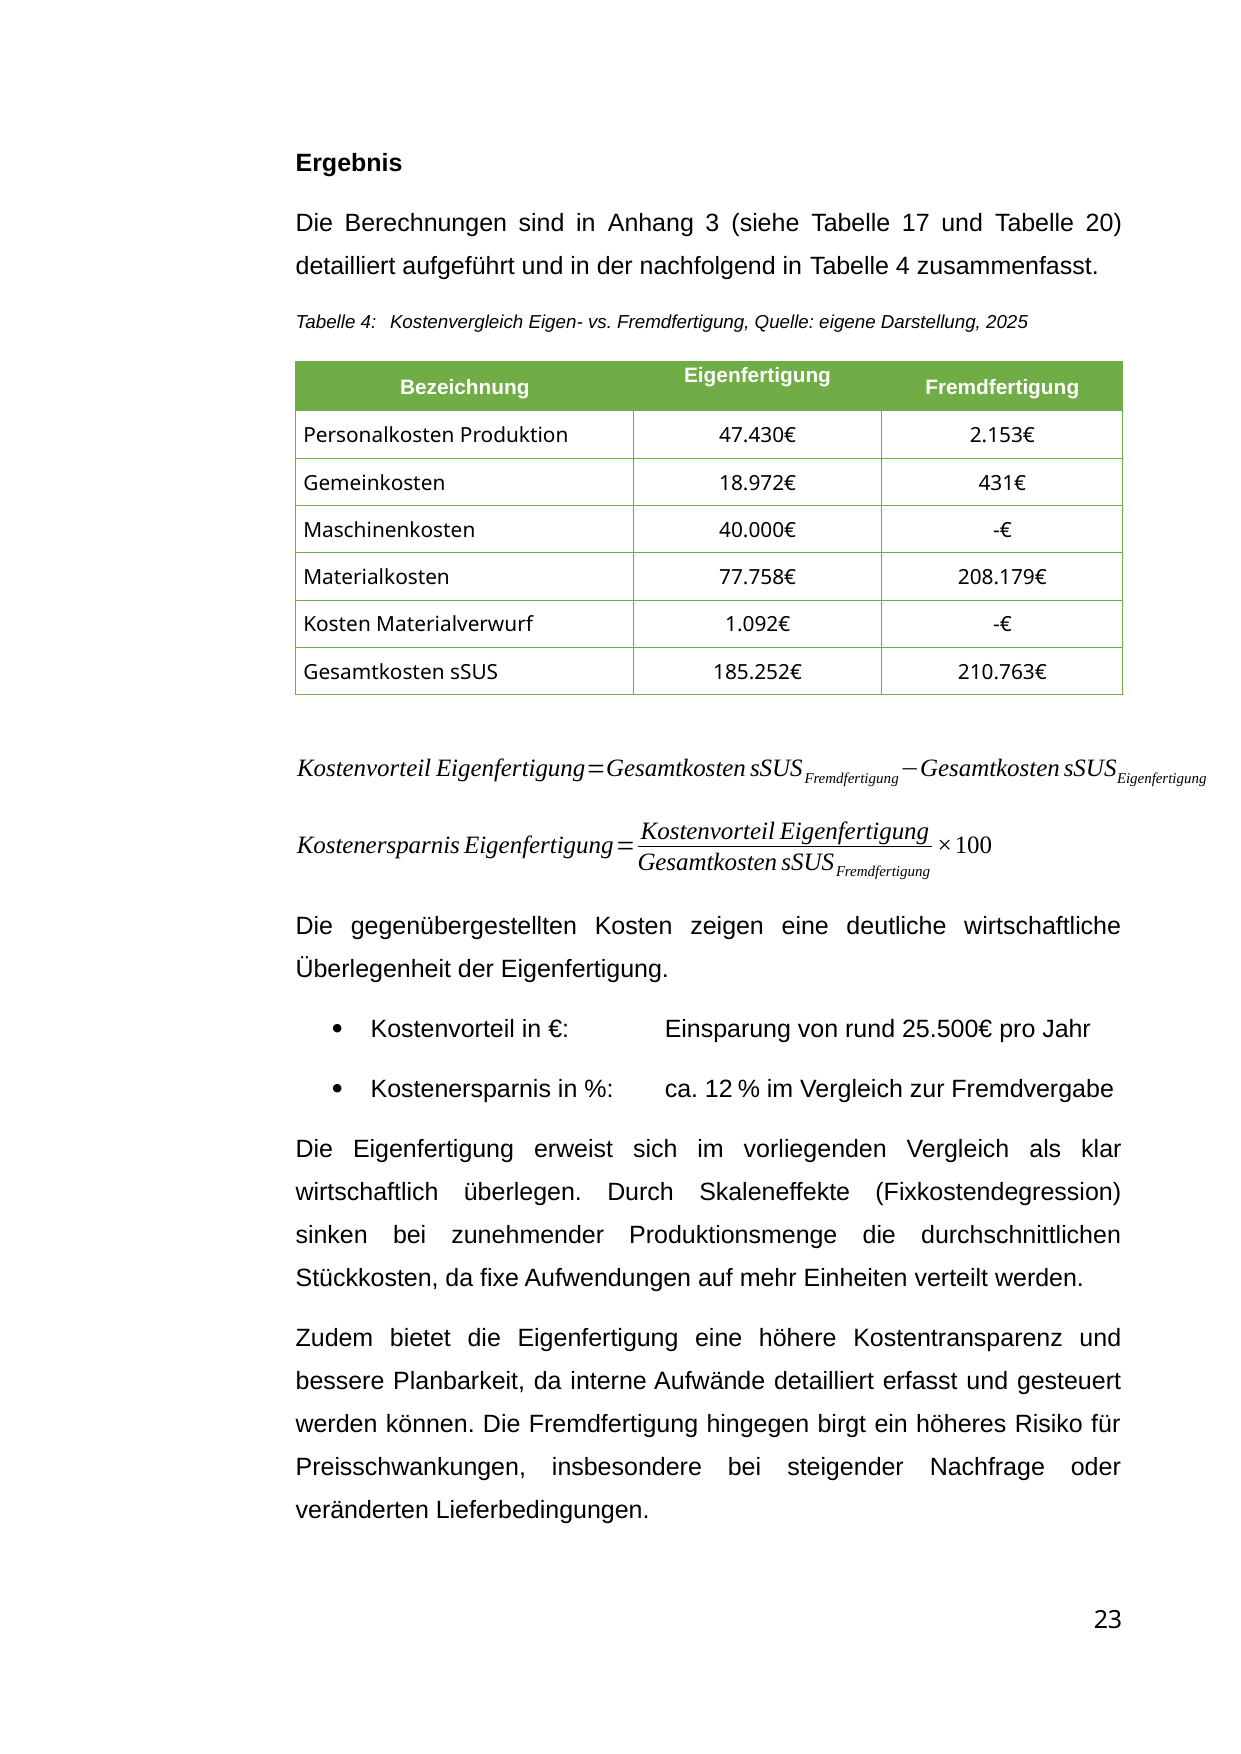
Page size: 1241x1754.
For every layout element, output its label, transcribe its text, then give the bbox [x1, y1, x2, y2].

list Kostenersparnis in %: ca. 12 % im Vergleich zur Fremdvergabe [333, 1074, 1122, 1103]
table_cell Gemeinkosten [296, 459, 633, 505]
table_cell 1.092€ [634, 601, 881, 647]
table_cell Kosten Materialverwurf [296, 601, 633, 647]
text Die Berechnungen sind in Anhang 3 (siehe Tabelle 17 und Tabelle 20) detailliert aufgeführt und in der nachfolgend in Tabelle 4 zusammenfasst. [295, 207, 1122, 279]
list Kostenvorteil in €: Einsparung von rund 25.500€ pro Jahr [333, 1014, 1122, 1043]
table_cell 210.763€ [882, 648, 1122, 694]
table_cell Gesamtkosten sSUS [296, 648, 633, 694]
table_header Eigenfertigung [634, 363, 881, 410]
table_cell 185.252€ [634, 648, 881, 694]
table_cell 208.179€ [882, 553, 1122, 599]
table_header Fremdfertigung [882, 363, 1122, 410]
table_cell 431€ [882, 459, 1122, 505]
text Zudem bietet die Eigenfertigung eine höhere Kostentransparenz und bessere Planbarkeit, da interne Aufwände detailliert erfasst und gesteuert werden können. Die Fremdfertigung hingegen birgt ein höheres Risiko für Preisschwankungen, insbesondere bei steigender Nachfrage oder veränderten Lieferbedingungen. [295, 1323, 1122, 1524]
text Die gegenübergestellten Kosten zeigen eine deutliche wirtschaftliche Überlegenheit der Eigenfertigung. [295, 911, 1122, 983]
text Ergebnis [295, 148, 1122, 176]
table_cell 47.430€ [634, 411, 881, 458]
table_cell 18.972€ [634, 459, 881, 505]
table_cell Maschinenkosten [296, 506, 633, 552]
table_cell -€ [882, 506, 1122, 552]
table_cell Personalkosten Produktion [296, 411, 633, 458]
table_header Bezeichnung [296, 363, 633, 410]
table_cell Materialkosten [296, 553, 633, 599]
table_cell 77.758€ [634, 553, 881, 599]
text Die Eigenfertigung erweist sich im vorliegenden Vergleich als klar wirtschaftlich überlegen. Durch Skaleneffekte (Fixkostendegression) sinken bei zunehmender Produktionsmenge die durchschnittlichen Stückkosten, da fixe Aufwendungen auf mehr Einheiten verteilt werden. [295, 1134, 1122, 1292]
table_cell 2.153€ [882, 411, 1122, 458]
table_cell -€ [882, 601, 1122, 647]
table_cell 40.000€ [634, 506, 881, 552]
